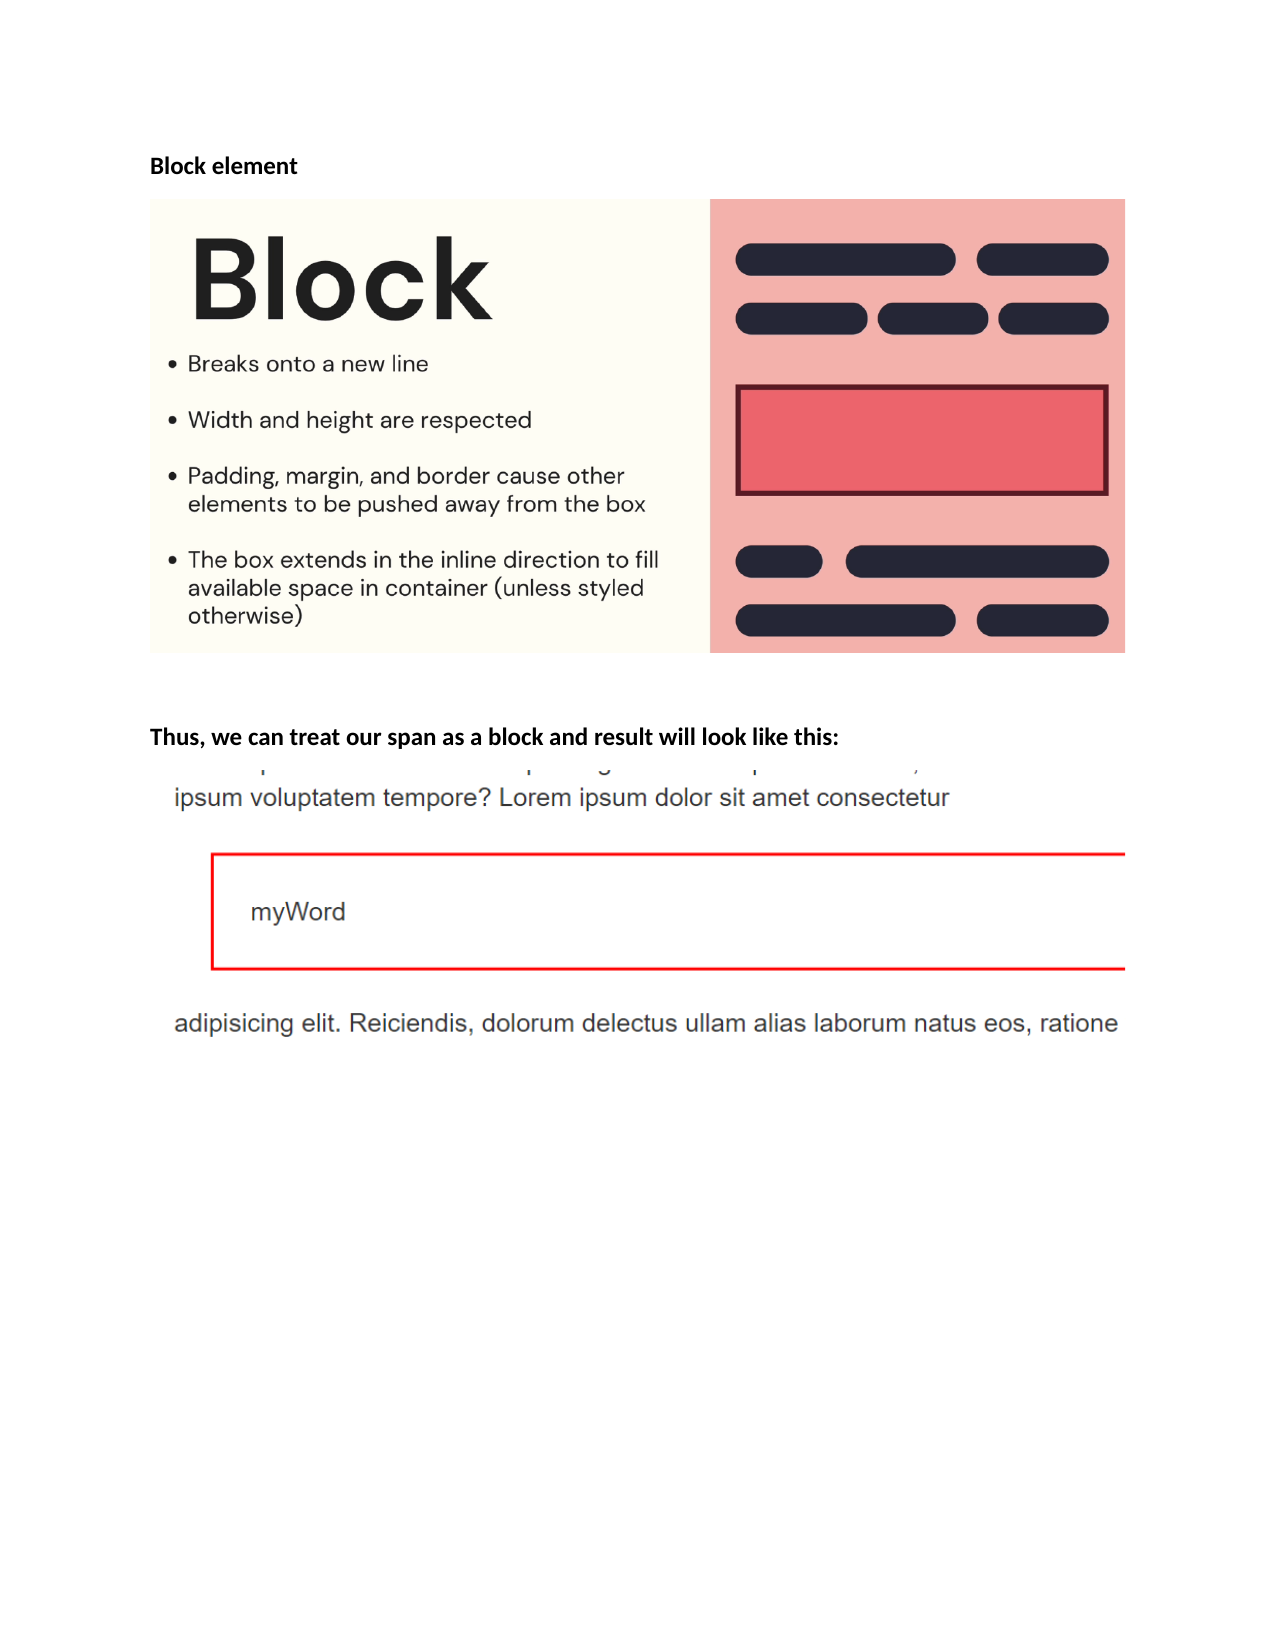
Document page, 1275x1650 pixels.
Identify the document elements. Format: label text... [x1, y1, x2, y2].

text Thus, we can treat our span as a block and result will look like this: [150, 721, 1125, 751]
picture [150, 199, 1125, 653]
text Block element [150, 150, 1125, 181]
picture [150, 770, 1125, 1042]
